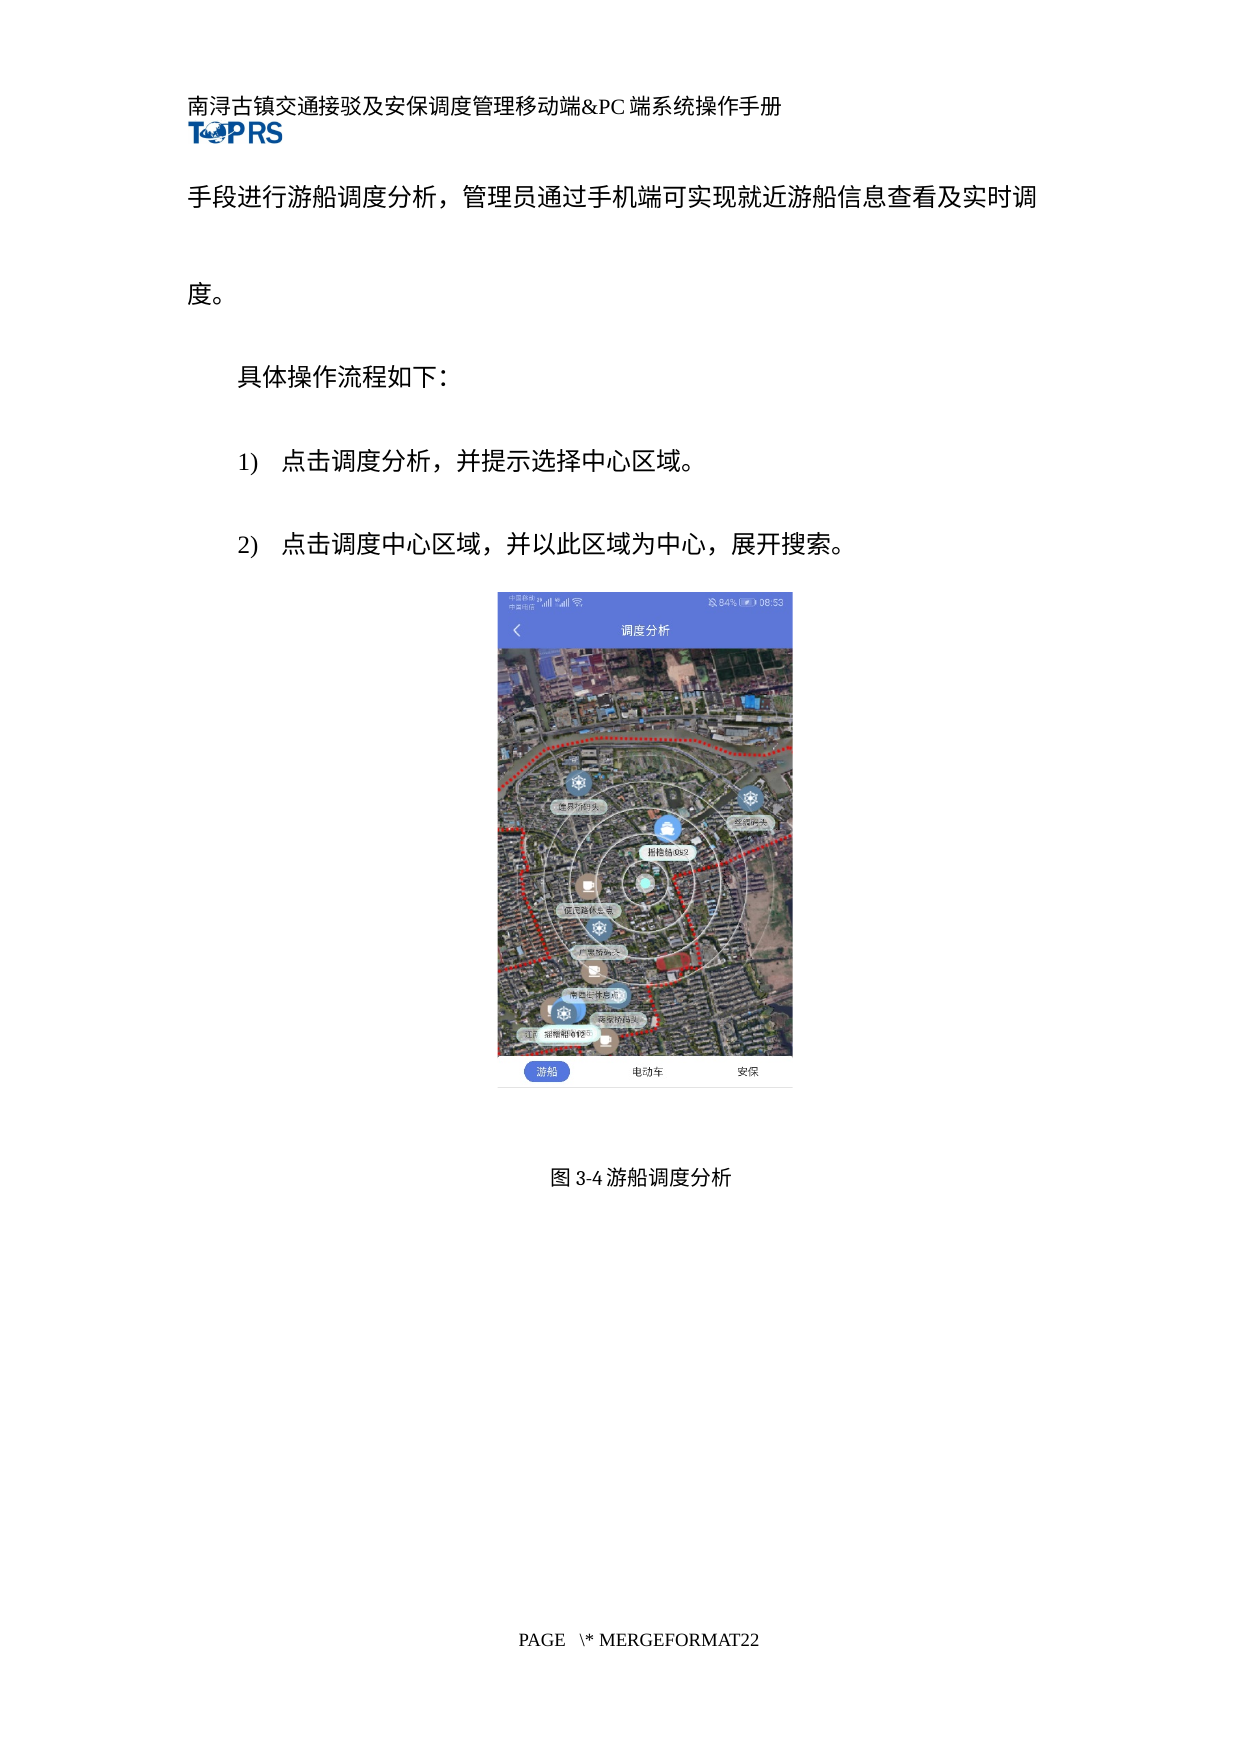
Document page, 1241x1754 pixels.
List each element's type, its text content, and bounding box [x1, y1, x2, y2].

text 具体操作流程如下： [187, 343, 1053, 408]
picture [187, 120, 283, 144]
list 点击调度中心区域，并以此区域为中心，展开搜索。 [237, 510, 1053, 575]
text 游船调度是指针对南浔古镇景区游船分布及运行情况进行监控，结合景区各个游船码头游客数量及船只数量进行游船调度管理，通过GIS相关路径分析手段进行游船调度分析，管理员通过手机端可实现就近游船信息查看及实时调度。 [187, 163, 1053, 325]
text 图 3-4游船调度分析 [187, 1160, 1053, 1192]
picture [497, 592, 793, 1118]
list 点击调度分析，并提示选择中心区域。 [237, 427, 1053, 492]
